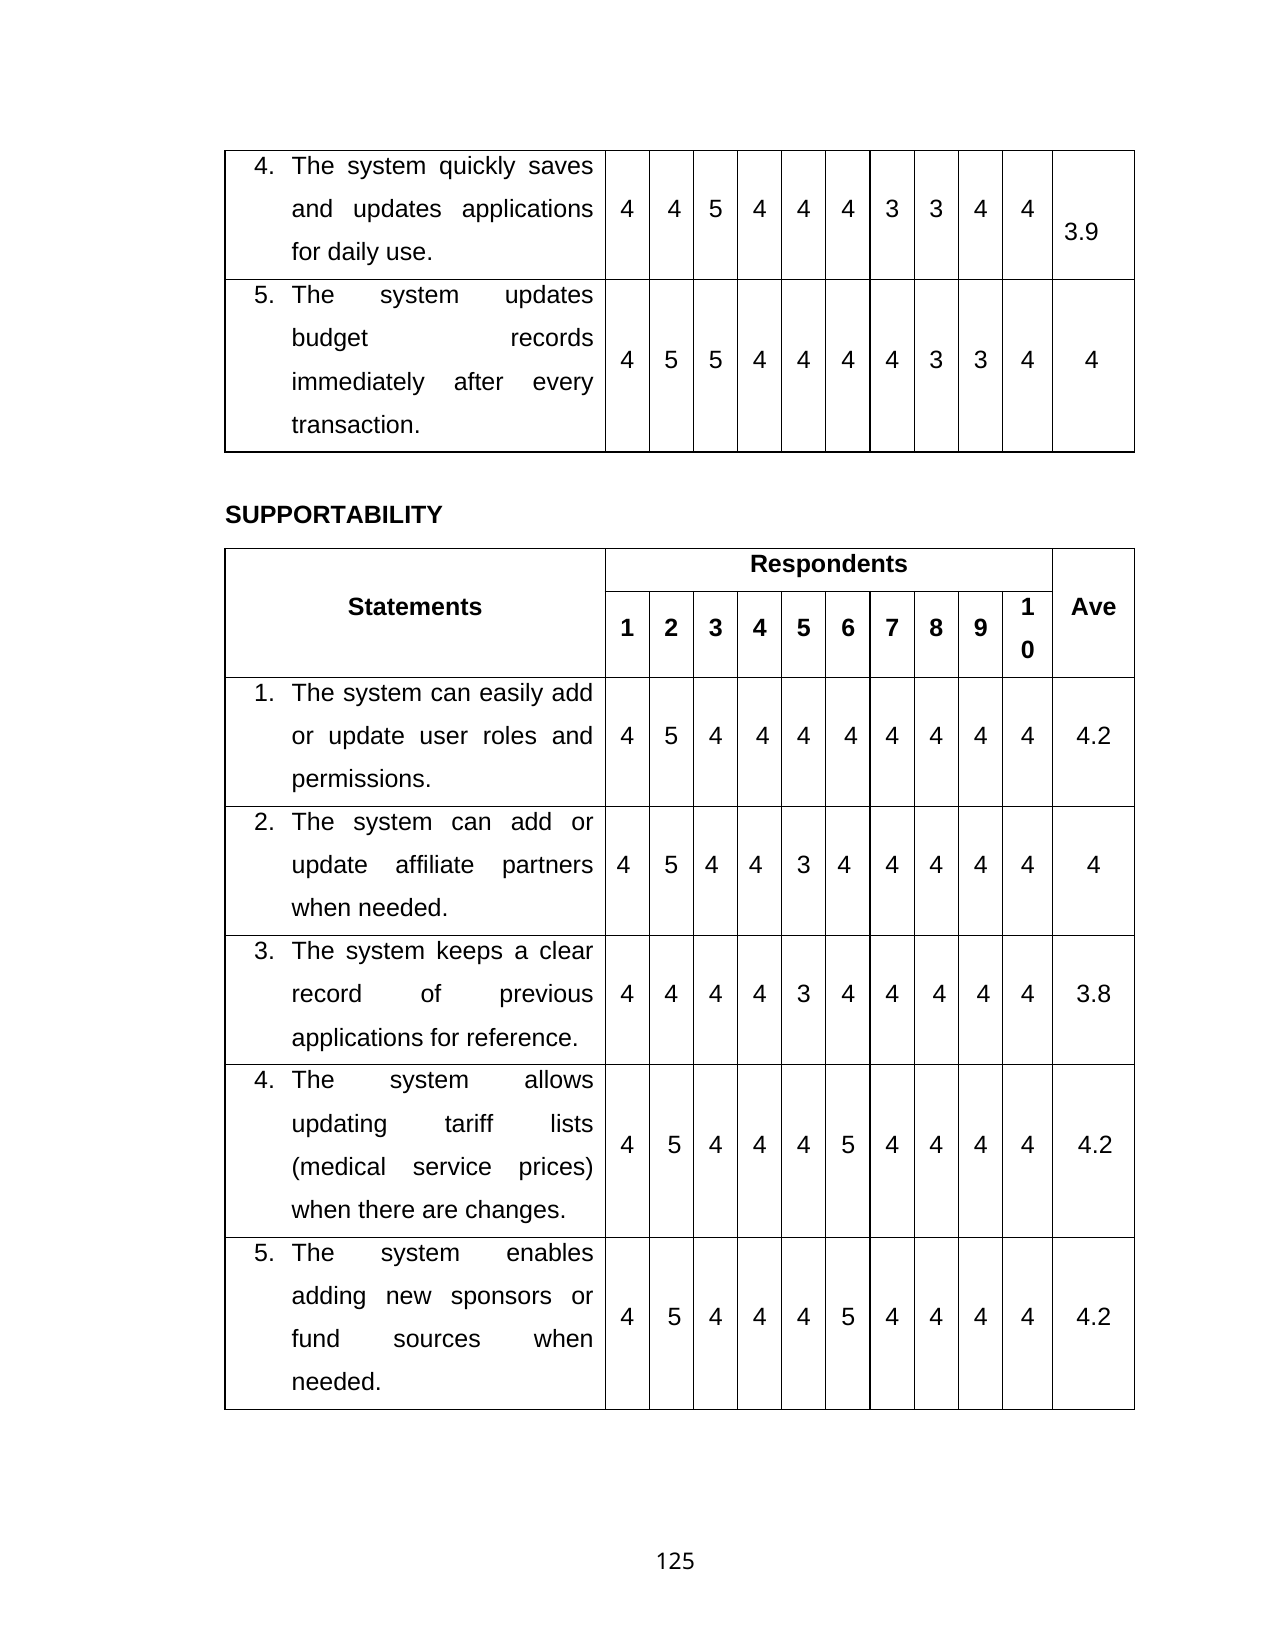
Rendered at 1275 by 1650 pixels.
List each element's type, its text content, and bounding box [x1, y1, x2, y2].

table_cell 4 [782, 151, 825, 279]
table_cell 4 [694, 1238, 737, 1409]
table_cell 3 [959, 280, 1002, 451]
table_cell The system keeps a clear record of previous applications for reference. [226, 936, 605, 1064]
table_cell 2 [650, 592, 693, 677]
table_cell 5 [826, 1238, 869, 1409]
table_cell 4 [782, 678, 825, 806]
table_cell 7 [871, 592, 914, 677]
table_cell The system updates budget records immediately after every transaction. [226, 280, 605, 451]
table_cell 4 [1003, 1065, 1052, 1237]
table_cell 4 [1003, 151, 1052, 279]
table_cell 4 [738, 1238, 781, 1409]
table_cell The system enables adding new sponsors or fund sources when needed. [226, 1238, 605, 1409]
table_cell 4 [606, 807, 649, 935]
table_cell 4 [871, 280, 914, 451]
table_cell 4 [871, 807, 914, 935]
table_cell 4 [738, 151, 781, 279]
table_cell 4 [1003, 1238, 1052, 1409]
table_cell 4 [782, 1238, 825, 1409]
table_cell 4 [1003, 678, 1052, 806]
table_cell 4 [915, 807, 958, 935]
table_cell 4 [694, 1065, 737, 1237]
table_cell 4 [606, 1065, 649, 1237]
table_cell The system allows updating tariff lists (medical service prices) when there are changes. [226, 1065, 605, 1237]
table_cell 4 [738, 678, 781, 806]
table_header Respondents [606, 549, 1052, 591]
table_cell 4.2 [1053, 678, 1134, 806]
table_cell 4 [1003, 280, 1052, 451]
table_cell 4 [650, 151, 693, 279]
table_cell 4 [738, 1065, 781, 1237]
table_cell 3 [915, 151, 958, 279]
table_cell 4 [826, 151, 869, 279]
table_cell 9 [959, 592, 1002, 677]
table_cell 4 [606, 151, 649, 279]
table_cell 3.8 [1053, 936, 1134, 1064]
table_cell 3 [782, 936, 825, 1064]
table_header Statements [226, 549, 605, 677]
table_cell 5 [650, 807, 693, 935]
table_cell 8 [915, 592, 958, 677]
table_cell 4 [871, 936, 914, 1064]
table_cell 4.2 [1053, 1238, 1134, 1409]
table_cell 10 [1003, 592, 1052, 677]
table_cell 4 [694, 936, 737, 1064]
table_cell 4 [782, 1065, 825, 1237]
table_cell 4 [915, 1238, 958, 1409]
table_cell 4 [1053, 280, 1134, 451]
table_cell 4 [959, 1065, 1002, 1237]
table_cell 5 [826, 1065, 869, 1237]
table_cell 4 [826, 678, 869, 806]
table_cell 6 [826, 592, 869, 677]
table_cell The system can add or update affiliate partners when needed. [226, 807, 605, 935]
table_cell 4 [606, 280, 649, 451]
table_cell 5 [650, 1238, 693, 1409]
table_cell 3 [871, 151, 914, 279]
table_cell 3 [915, 280, 958, 451]
table_cell 4 [782, 280, 825, 451]
table_cell 4 [871, 1065, 914, 1237]
table_cell 4 [826, 807, 869, 935]
table_cell 4 [959, 807, 1002, 935]
table_cell 4 [694, 807, 737, 935]
table_cell 4 [1053, 807, 1134, 935]
table_cell 3 [694, 592, 737, 677]
table_cell 4 [606, 1238, 649, 1409]
table_cell 1 [606, 592, 649, 677]
table_header Ave [1053, 549, 1134, 677]
table_cell 4 [871, 1238, 914, 1409]
table_cell 3.9 [1053, 151, 1134, 279]
table_cell 4 [738, 592, 781, 677]
table_cell 4 [826, 280, 869, 451]
text SUPPORTABILITY [225, 500, 1125, 529]
table_cell 4.2 [1053, 1065, 1134, 1237]
table_cell 4 [959, 1238, 1002, 1409]
table_cell 4 [959, 936, 1002, 1064]
table_cell 4 [915, 936, 958, 1064]
table_cell 4 [606, 678, 649, 806]
table_cell 4 [1003, 936, 1052, 1064]
table_cell 4 [826, 936, 869, 1064]
table_cell 5 [694, 280, 737, 451]
table_cell 4 [915, 1065, 958, 1237]
table_cell 4 [738, 807, 781, 935]
table_cell 5 [782, 592, 825, 677]
table_cell 5 [650, 678, 693, 806]
table_cell 4 [915, 678, 958, 806]
table_cell The system can easily add or update user roles and permissions. [226, 678, 605, 806]
table_cell 5 [650, 1065, 693, 1237]
table_cell 3 [782, 807, 825, 935]
table_cell 5 [650, 280, 693, 451]
table_cell 5 [694, 151, 737, 279]
table_cell 4 [871, 678, 914, 806]
table_cell 4 [738, 936, 781, 1064]
table_cell 4 [1003, 807, 1052, 935]
table_cell 4 [606, 936, 649, 1064]
table_cell 4 [694, 678, 737, 806]
table_cell 4 [959, 151, 1002, 279]
table_cell 4 [650, 936, 693, 1064]
table_cell 4 [738, 280, 781, 451]
table_cell 4 [959, 678, 1002, 806]
table_cell The system quickly saves and updates applications for daily use. [226, 151, 605, 279]
